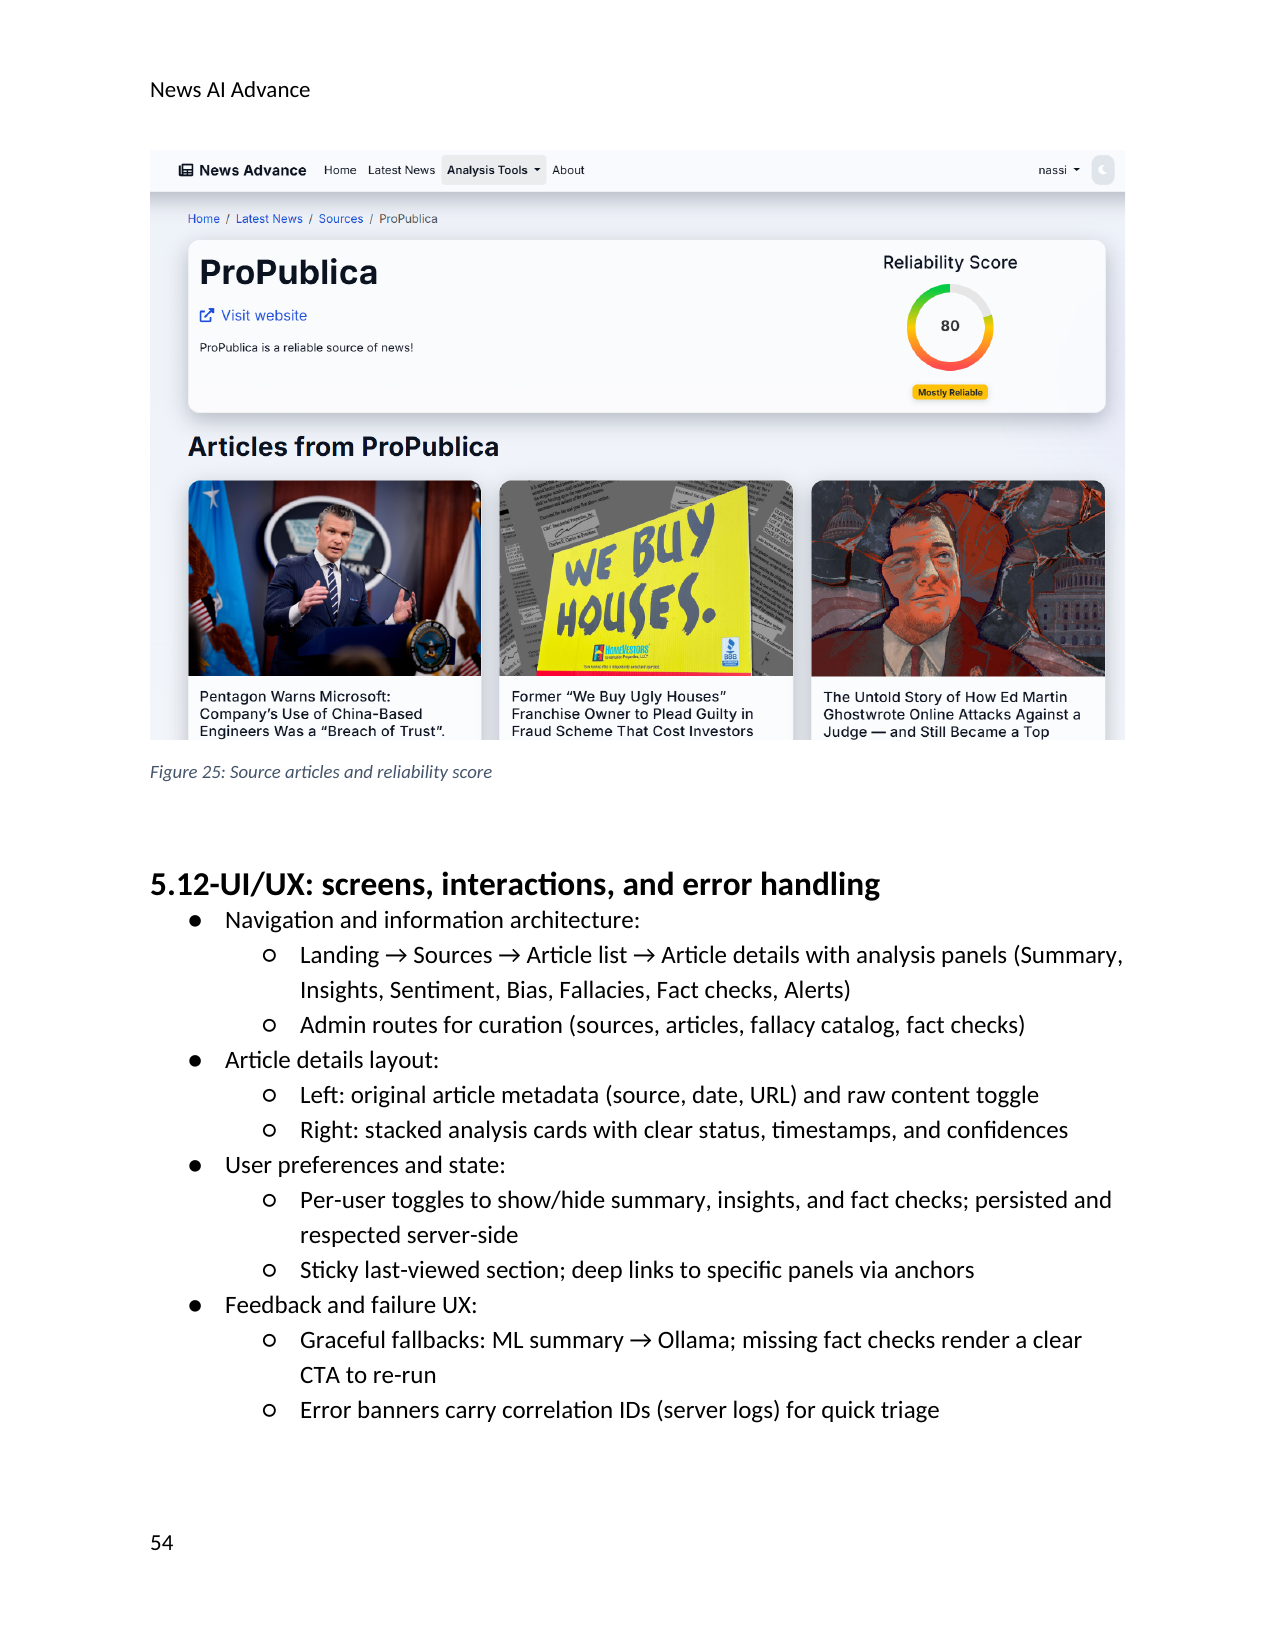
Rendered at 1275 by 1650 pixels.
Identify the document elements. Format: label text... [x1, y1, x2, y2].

list Right: stacked analysis cards with clear status, timestamps, and confidences [262, 1114, 1125, 1145]
text Figure 25: Source articles and reliability score [150, 760, 1125, 783]
list Admin routes for curation (sources, articles, fallacy catalog, fact checks) [262, 1009, 1125, 1040]
list Per-user toggles to show/hide summary, insights, and fact checks; persisted and respected server-side [262, 1184, 1125, 1250]
list Navigation and information architecture: [187, 904, 1125, 935]
list Feedback and failure UX: [187, 1289, 1125, 1320]
list User preferences and state: [187, 1149, 1125, 1180]
list Article details layout: [187, 1044, 1125, 1075]
list Left: original article metadata (source, date, URL) and raw content toggle [262, 1079, 1125, 1110]
subtitle 5.12-UI/UX: screens, interactions, and error handling [150, 863, 1125, 904]
list Landing → Sources → Article list → Article details with analysis panels (Summary, Insights, Sentiment, Bias, Fallacies, Fact checks, Alerts) [262, 939, 1125, 1005]
picture [150, 150, 1125, 740]
list Sticky last-viewed section; deep links to specific panels via anchors [262, 1254, 1125, 1285]
list Error banners carry correlation IDs (server logs) for quick triage [262, 1394, 1125, 1425]
list Graceful fallbacks: ML summary → Ollama; missing fact checks render a clear CTA to re-run [262, 1324, 1125, 1390]
